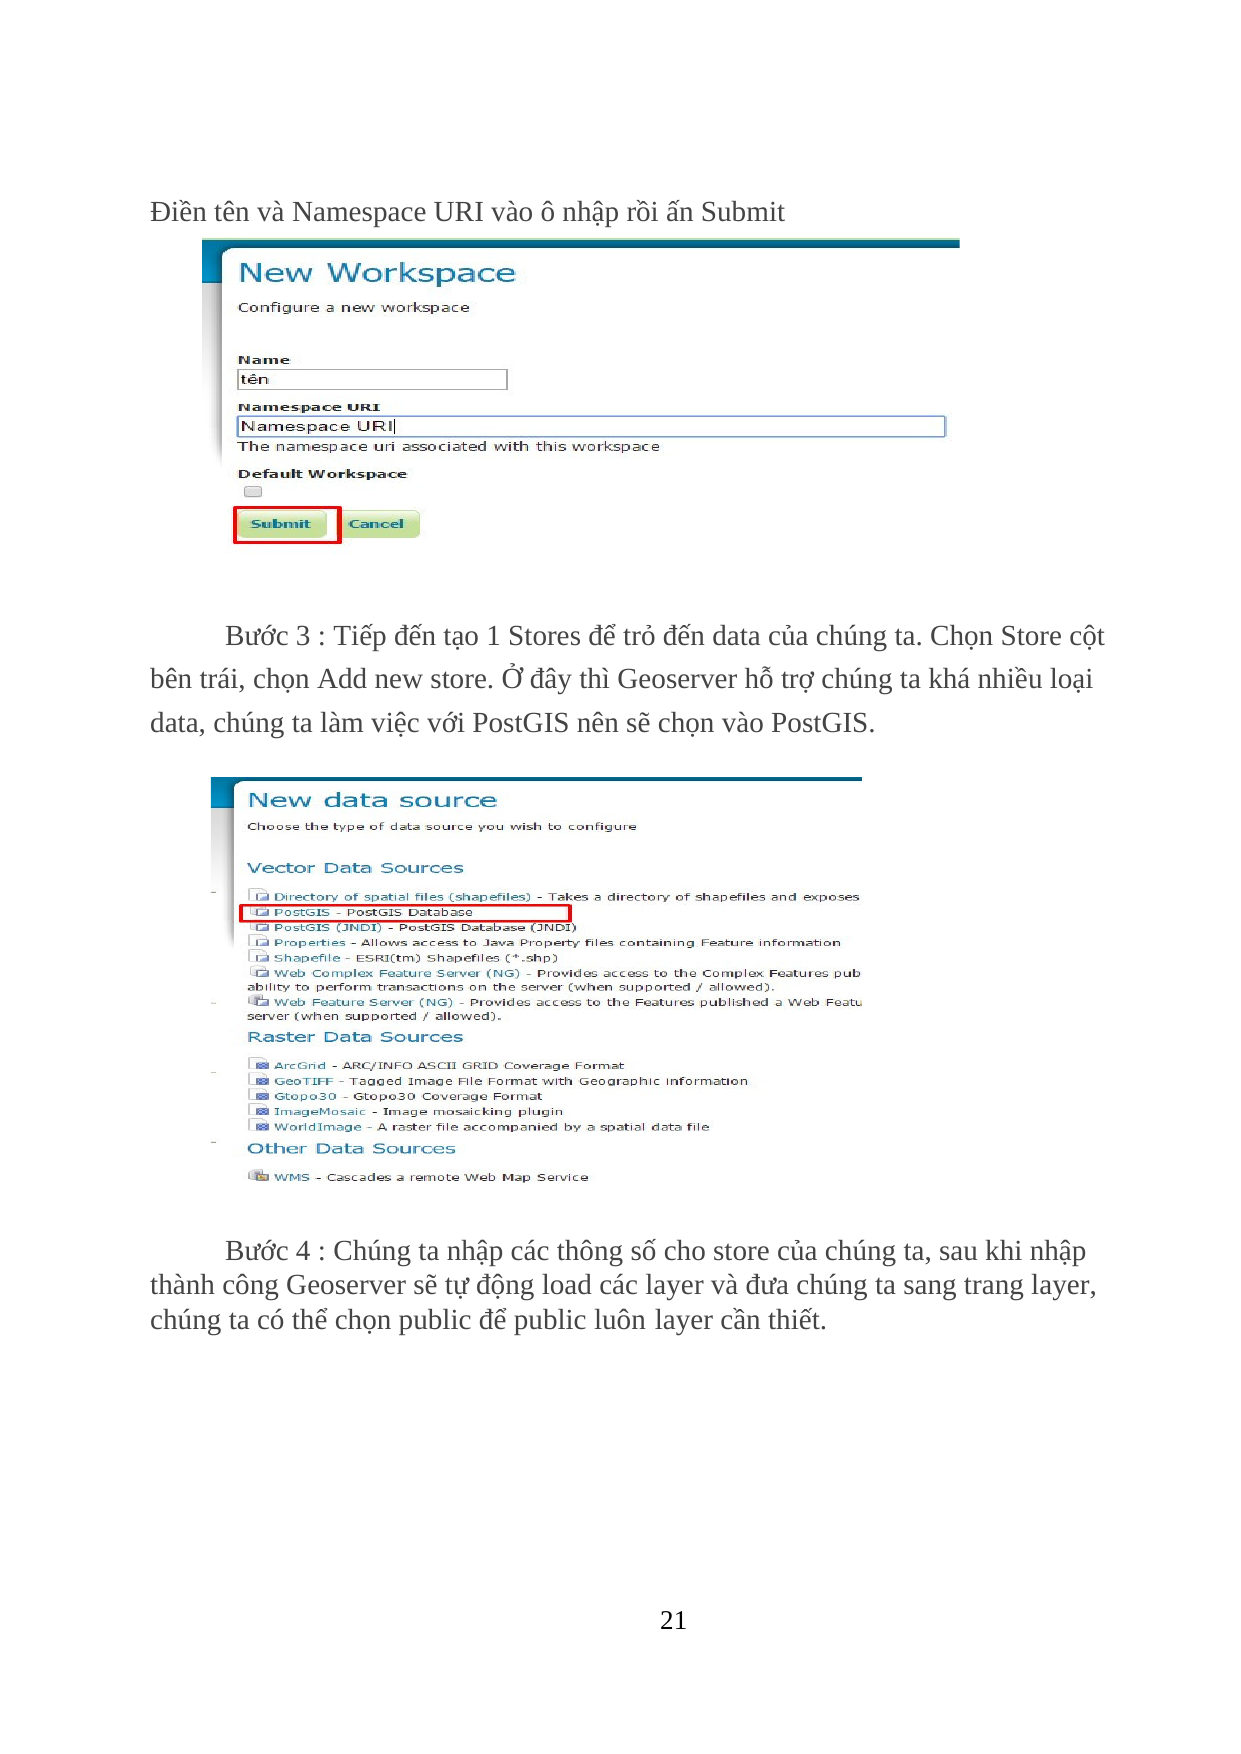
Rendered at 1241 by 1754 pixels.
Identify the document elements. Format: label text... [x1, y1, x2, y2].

picture [210, 781, 862, 1205]
text Bước 4 : Chúng ta nhập các thông số cho store của chúng ta, sau khi nhập thành công Geoserver sẽ tự động load các layer và đưa chúng ta sang trang layer, chúng ta có thể chọn public để public luôn layer cần thiết. [150, 1233, 1122, 1336]
text Bước 3 : Tiếp đến tạo 1 Stores để trỏ đến data của chúng ta. Chọn Store cột bên trái, chọn Add new store. Ở đây thì Geoserver hỗ trợ chúng ta khá nhiều loại data, chúng ta làm việc với PostGIS nên sẽ chọn vào PostGIS. [150, 618, 1122, 739]
picture [202, 237, 960, 241]
picture [202, 247, 960, 572]
